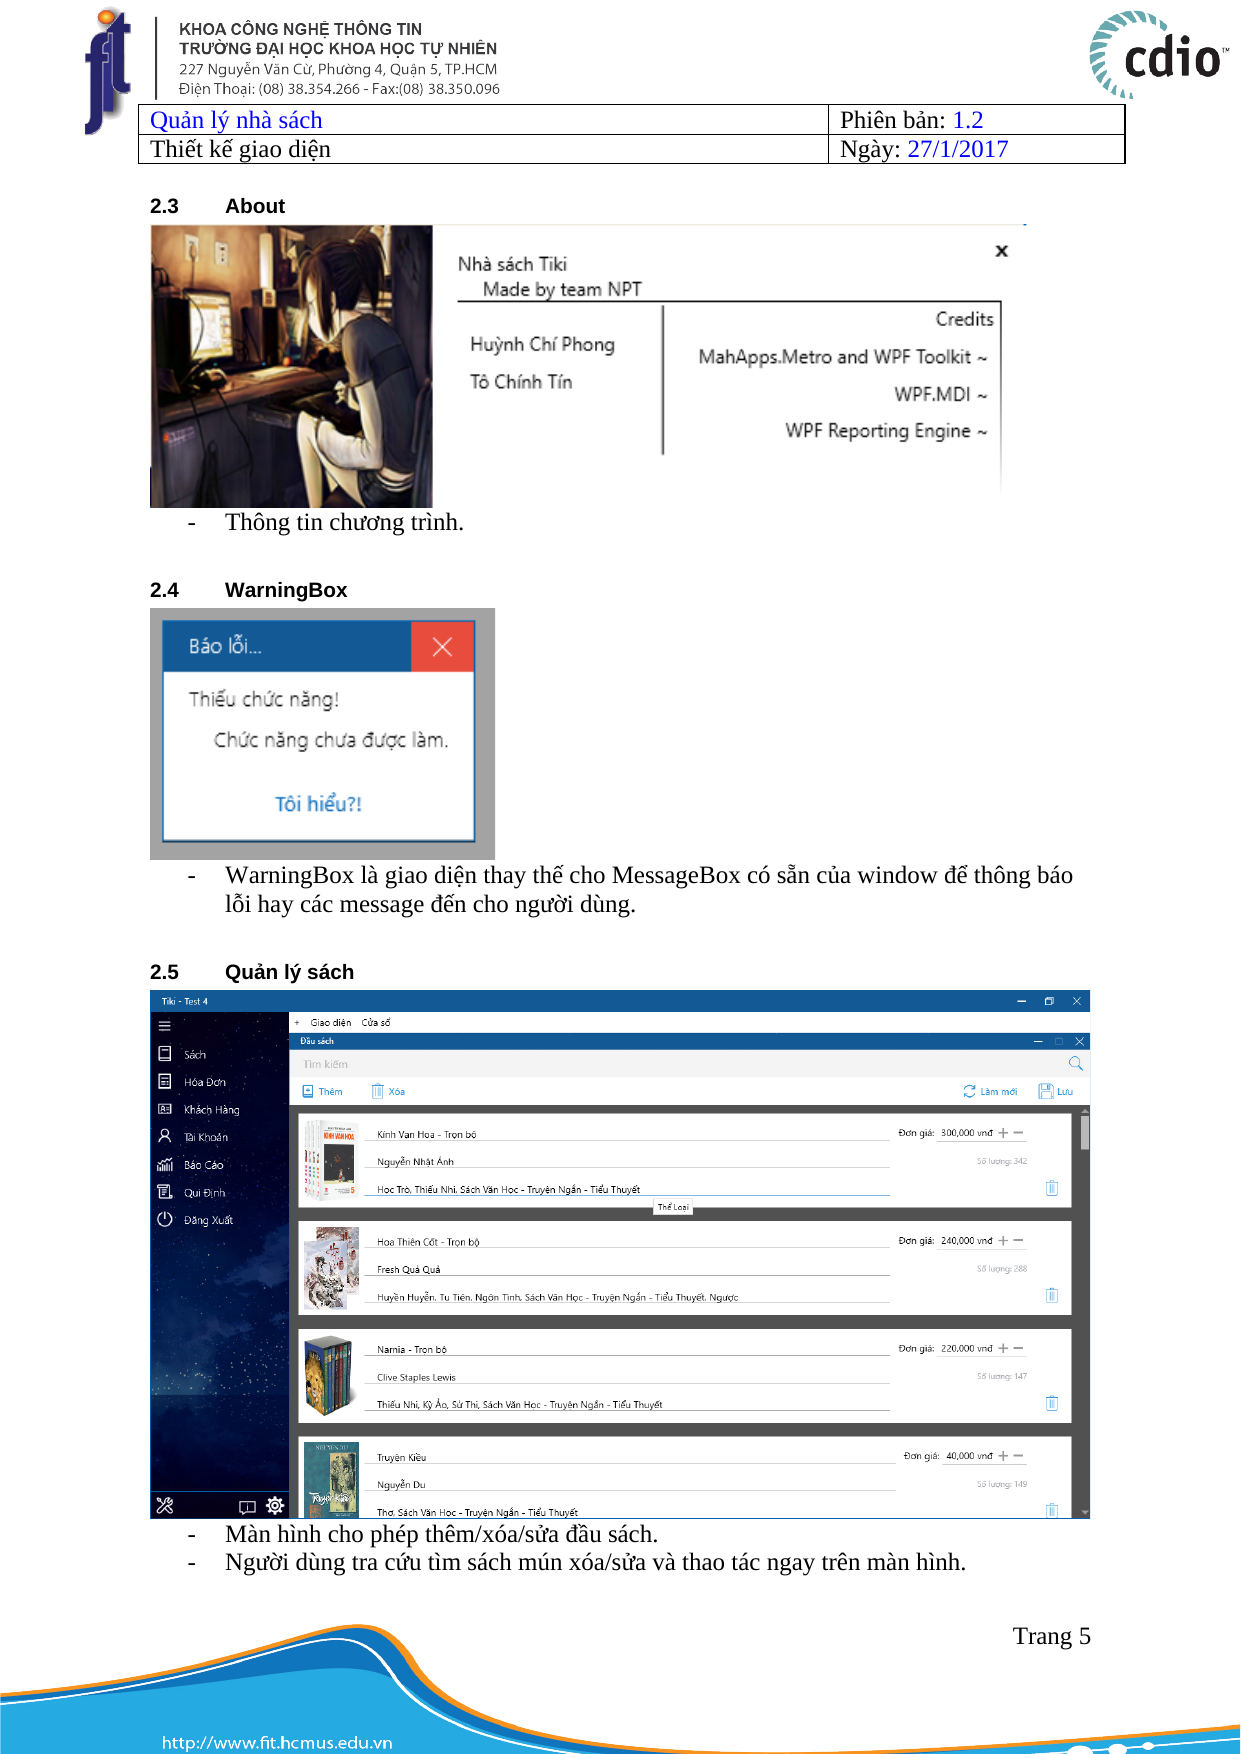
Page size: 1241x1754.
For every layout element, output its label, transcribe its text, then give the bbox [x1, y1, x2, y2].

picture [61, 0, 1241, 159]
list WarningBox là giao diện thay thế cho MessageBox có sẵn của window để thông báo lỗi hay các message đến cho người dùng. [187, 860, 1090, 917]
picture [150, 608, 496, 860]
subtitle About [150, 193, 1090, 218]
picture [150, 990, 1091, 1519]
picture [139, 105, 828, 134]
list Người dùng tra cứu tìm sách mún xóa/sửa và thao tác ngay trên màn hình. [187, 1547, 1090, 1576]
subtitle WarningBox [150, 577, 1090, 602]
picture [150, 224, 1027, 508]
picture [139, 135, 828, 159]
picture [829, 105, 1124, 134]
subtitle Quản lý sách [150, 959, 1090, 984]
list Màn hình cho phép thêm/xóa/sửa đầu sách. [187, 1519, 1090, 1547]
picture [0, 1621, 1241, 1754]
list Thông tin chương trình. [187, 507, 1090, 536]
picture [829, 135, 1124, 159]
